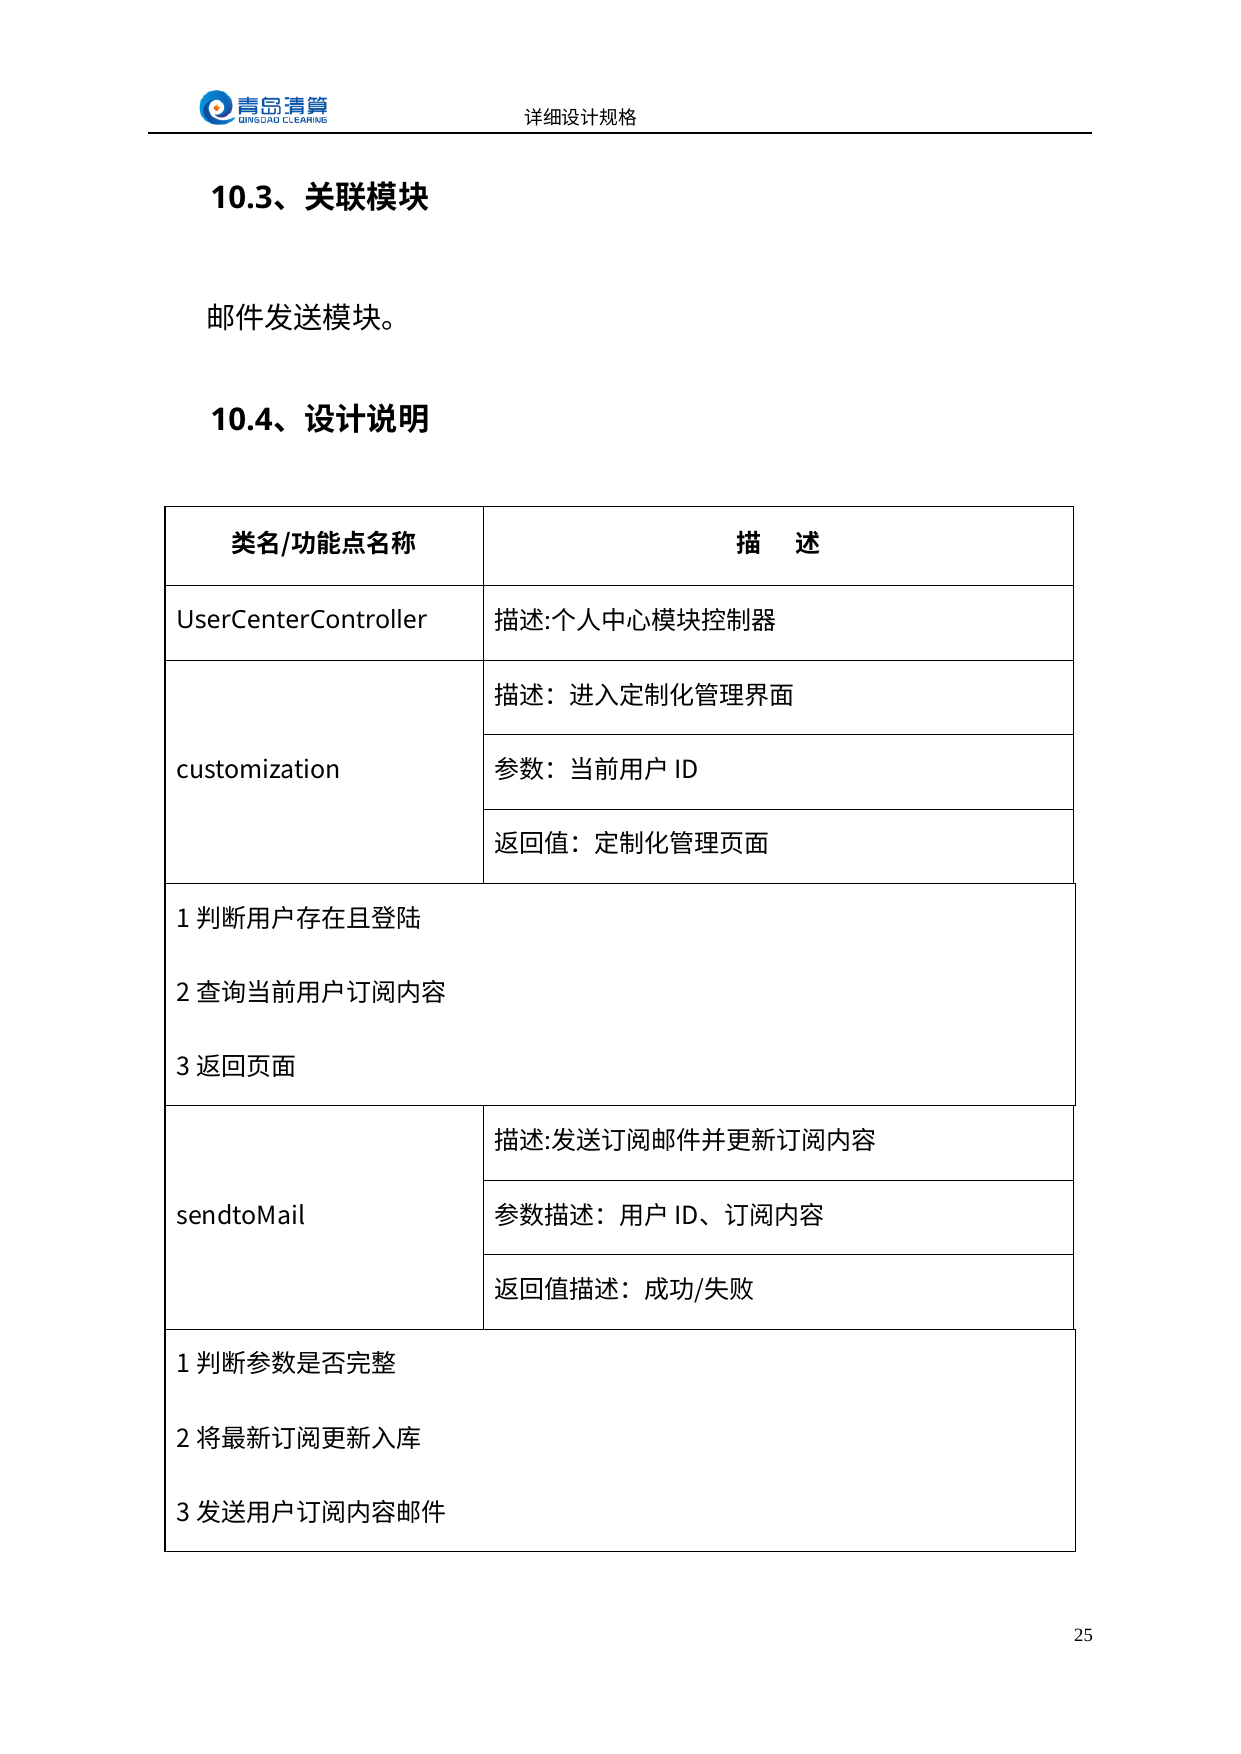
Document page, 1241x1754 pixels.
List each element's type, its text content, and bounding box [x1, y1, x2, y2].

subtitle 10.3、关联模块 [148, 162, 1092, 227]
table_cell 描述：进入定制化管理界面 [484, 661, 1073, 734]
table_header 类名/功能点名称 [166, 507, 483, 585]
table_cell 描述:发送订阅邮件并更新订阅内容 [484, 1106, 1073, 1180]
table_cell customization [166, 661, 483, 883]
table_cell 描述:个人中心模块控制器 [484, 586, 1073, 660]
table_cell 参数：当前用户ID [484, 735, 1073, 808]
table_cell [166, 1330, 1075, 1551]
table_cell 参数描述：用户ID、订阅内容 [484, 1181, 1073, 1254]
text 邮件发送模块。 [148, 284, 1092, 349]
subtitle 10.4、设计说明 [148, 384, 1092, 449]
table_cell sendtoMail [166, 1106, 483, 1328]
table_cell 返回值描述：成功/失败 [484, 1255, 1073, 1328]
picture [197, 88, 327, 125]
table_header 描 述 [484, 507, 1073, 585]
table_cell 1 判断用户存在且登陆 2 查询当前用户订阅内容 3 返回页面 [166, 884, 1075, 1105]
table_cell 返回值：定制化管理页面 [484, 810, 1073, 883]
table_cell UserCenterController [166, 586, 483, 660]
